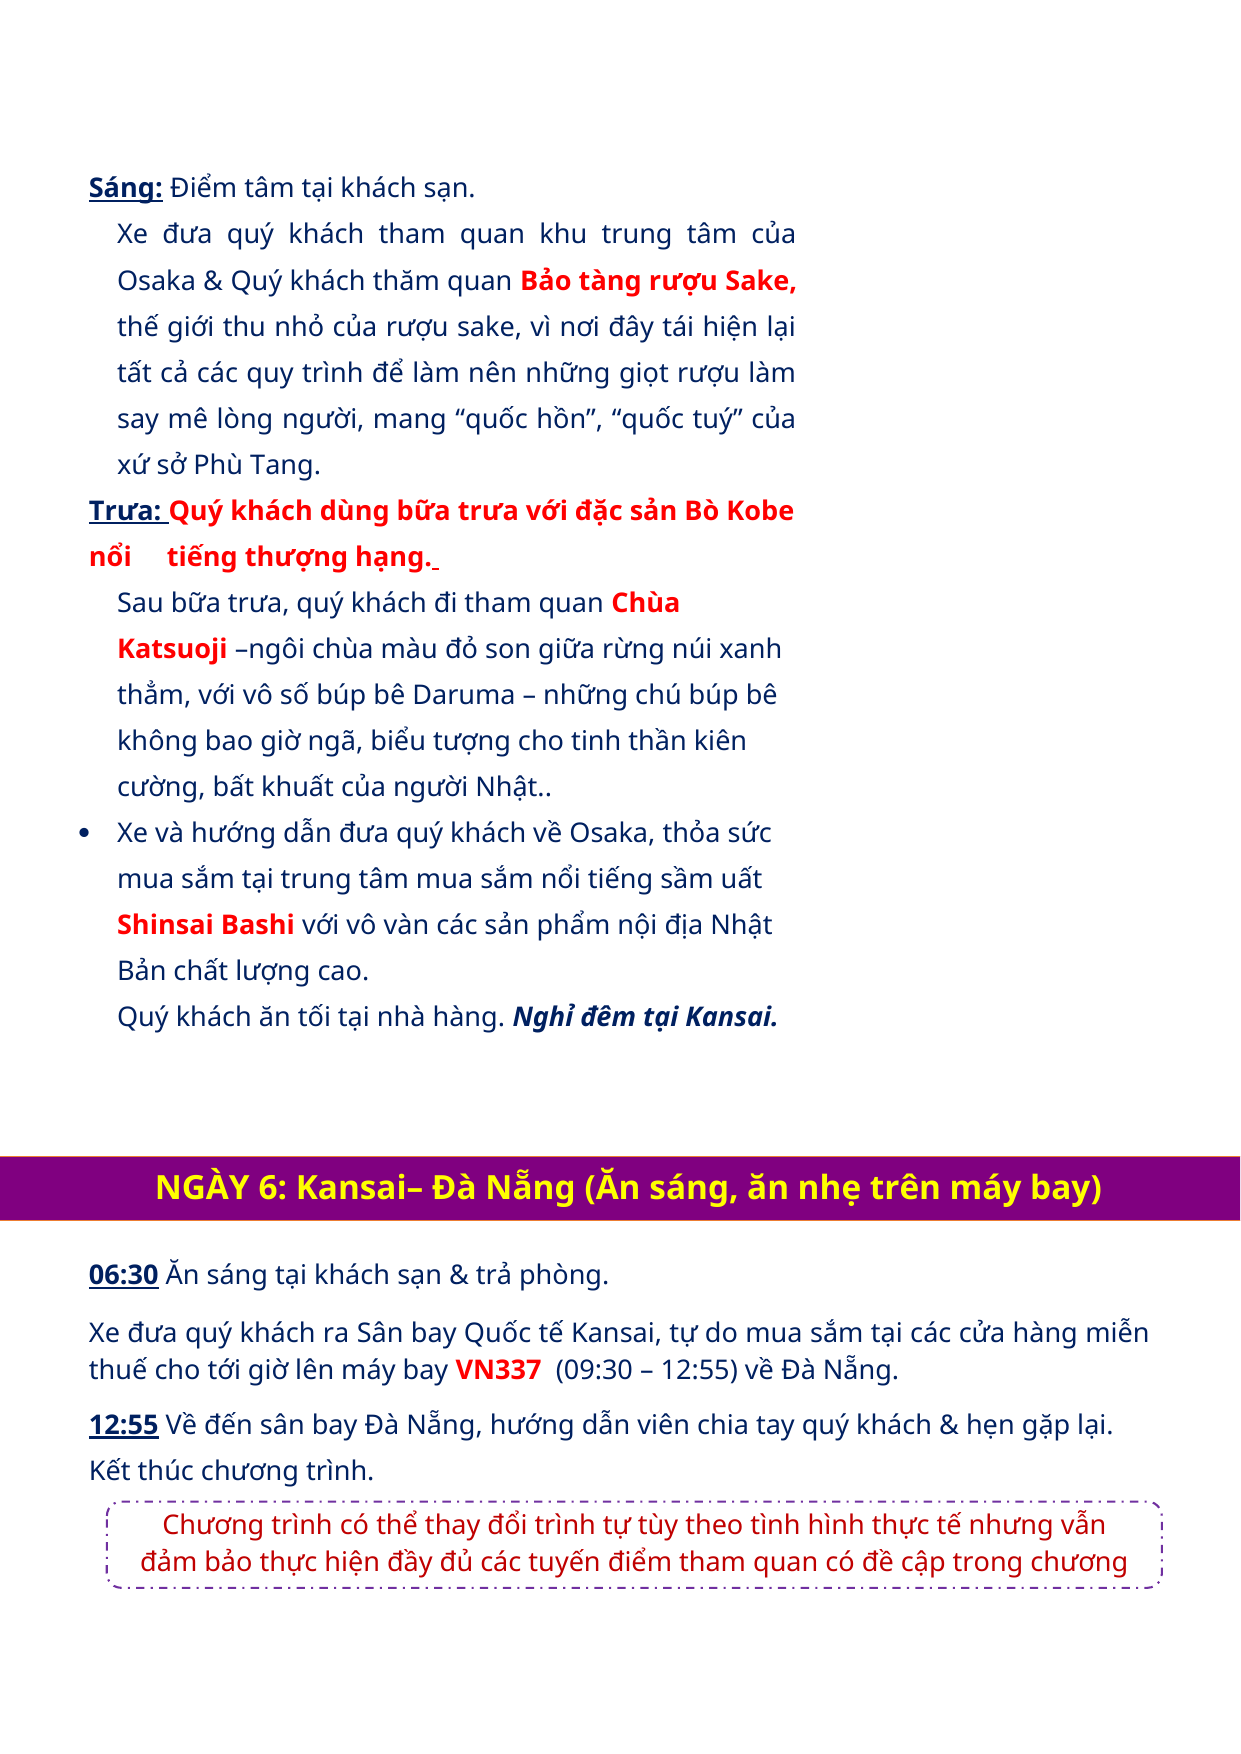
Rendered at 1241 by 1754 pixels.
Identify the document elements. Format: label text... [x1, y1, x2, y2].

text Sáng: Điểm tâm tại khách sạn. [89, 169, 797, 206]
text Xe đưa quý khách ra Sân bay Quốc tế Kansai, tự do mua sắm tại các cửa hàng miễn thuế cho tới giờ lên máy bay VN337 (09:30 – 12:55) về Đà Nẵng. [89, 1314, 1151, 1388]
list Xe và hướng dẫn đưa quý khách về Osaka, thỏa sức mua sắm tại trung tâm mua sắm nổi tiếng sầm uất Shinsai Bashi với vô vàn các sản phẩm nội địa Nhật Bản chất lượng cao. [79, 813, 791, 988]
text Quý khách ăn tối tại nhà hàng. Nghỉ đêm tại Kansai. [117, 998, 1151, 1034]
text 06:30 Ăn sáng tại khách sạn & trả phòng. [89, 1256, 1151, 1292]
text Kết thúc chương trình. [89, 1451, 1151, 1488]
text Xe đưa quý khách tham quan khu trung tâm của Osaka & Quý khách thăm quan Bảo tàng rượu Sake, thế giới thu nhỏ của rượu sake, vì nơi đây tái hiện lại tất cả các quy trình để làm nên những giọt rượu làm say mê lòng người, mang “quốc hồn”, “quốc tuý” của xứ sở Phù Tang. [117, 215, 797, 482]
text 12:55 Về đến sân bay Đà Nẵng, hướng dẫn viên chia tay quý khách & hẹn gặp lại. [89, 1405, 1151, 1442]
text Trưa: Quý khách dùng bữa trưa với đặc sản Bò Kobe nổi tiếng thượng hạng. [89, 491, 797, 574]
text Sau bữa trưa, quý khách đi tham quan Chùa Katsuoji –ngôi chùa màu đỏ son giữa rừng núi xanh thẳm, với vô số búp bê Daruma – những chú búp bê không bao giờ ngã, biểu tượng cho tinh thần kiên cường, bất khuất của người Nhật.. [117, 583, 797, 804]
